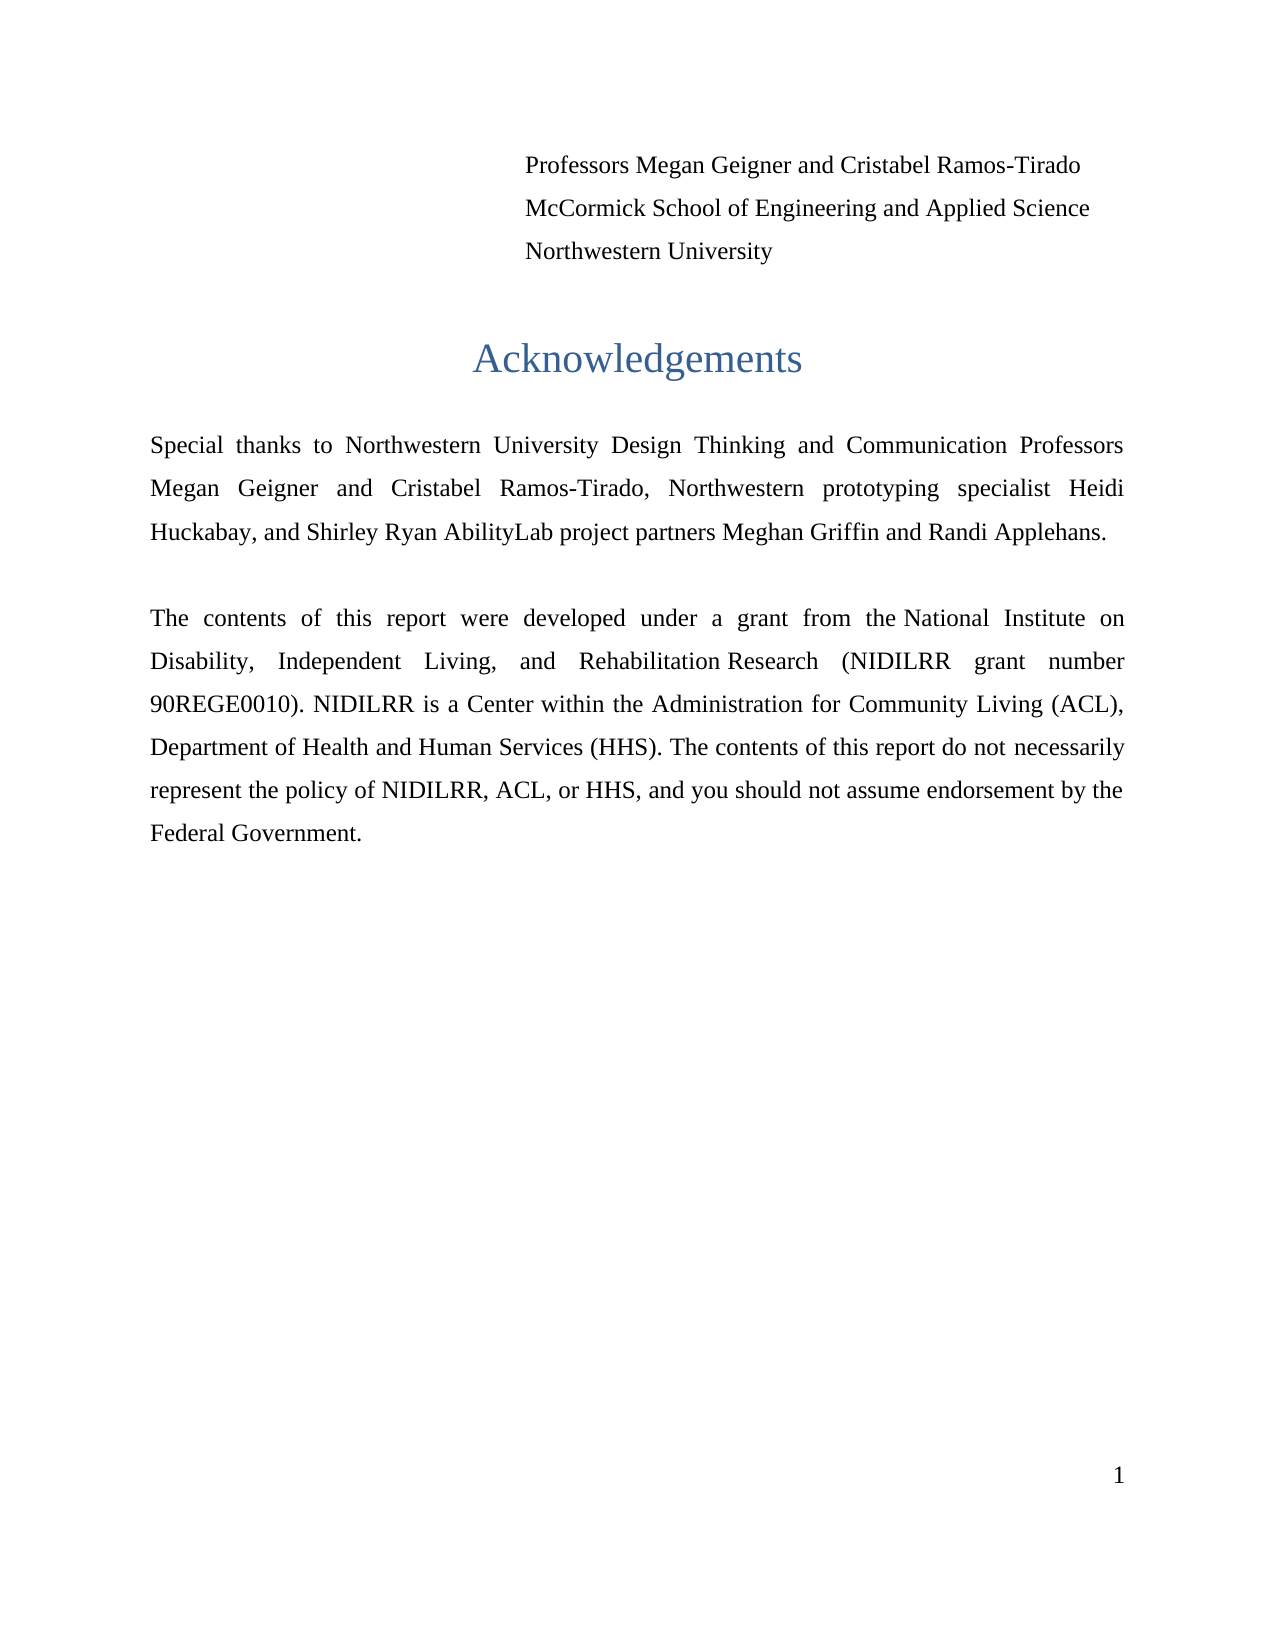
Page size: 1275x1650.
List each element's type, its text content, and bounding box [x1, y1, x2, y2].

text Special thanks to Northwestern University Design Thinking and Communication Professors Megan Geigner and Cristabel Ramos-Tirado, Northwestern prototyping specialist Heidi Huckabay, and Shirley Ryan AbilityLab project partners Meghan Griffin and Randi Applehans. [150, 430, 1125, 545]
text Northwestern University [525, 236, 1125, 265]
subtitle Acknowledgements [150, 333, 1125, 381]
text Professors Megan Geigner and Cristabel Ramos-Tirado [525, 150, 1125, 179]
text McCormick School of Engineering and Applied Science [525, 193, 1125, 222]
text The contents of this report were developed under a grant from the National Institute on Disability, Independent Living, and Rehabilitation Research (NIDILRR grant number 90REGE0010). NIDILRR is a Center within the Administration for Community Living (ACL), Department of Health and Human Services (HHS). The contents of this report do not necessarily represent the policy of NIDILRR, ACL, or HHS, and you should not assume endorsement by the Federal Government. [150, 603, 1125, 847]
